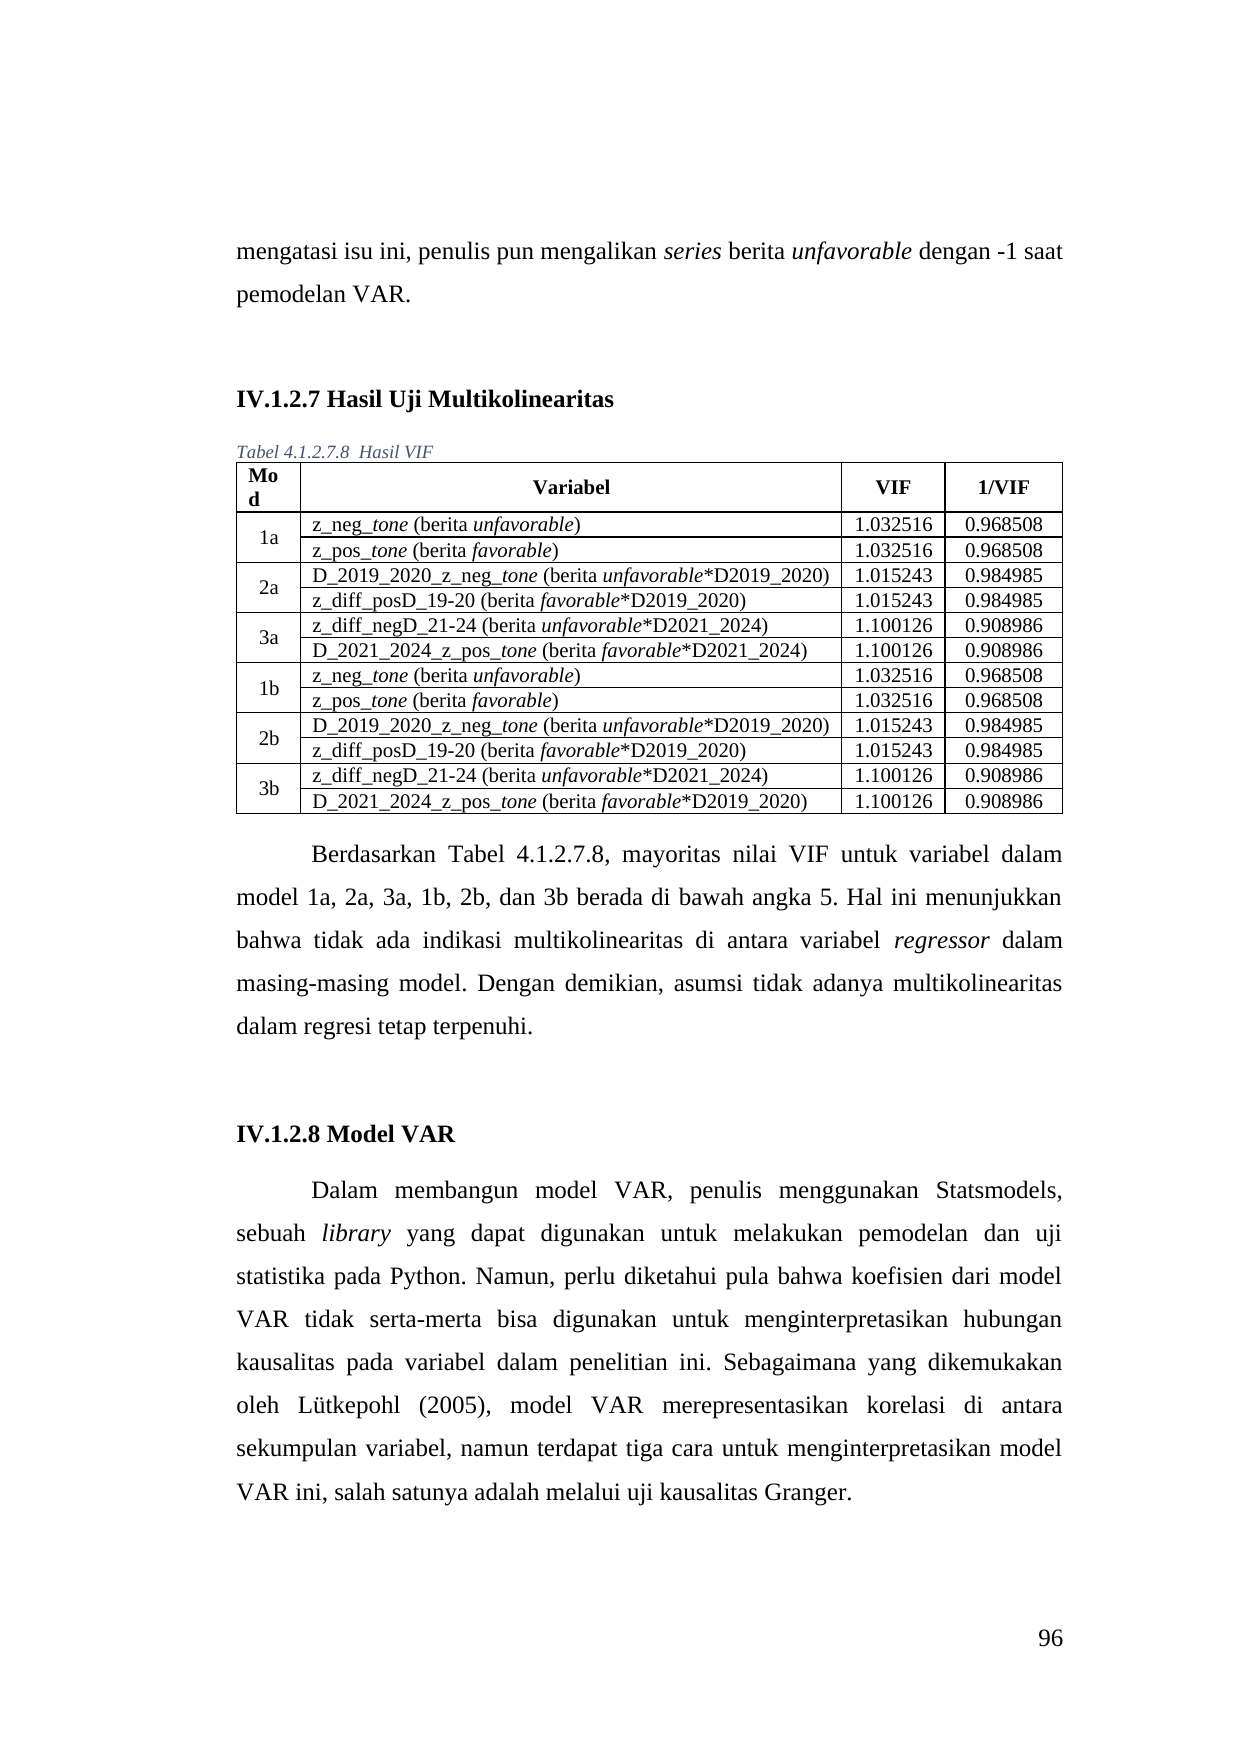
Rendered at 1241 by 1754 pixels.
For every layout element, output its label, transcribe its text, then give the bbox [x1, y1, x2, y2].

table_cell 0.908986 [946, 789, 1062, 813]
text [236, 236, 1063, 308]
table_cell 0.908986 [946, 764, 1062, 787]
table_cell 1.032516 [842, 663, 944, 687]
table_cell z_pos_tone (berita favorable) [301, 688, 841, 712]
table_cell 0.984985 [946, 713, 1062, 737]
table_header Variabel [301, 463, 841, 511]
table_cell 1.015243 [842, 738, 944, 762]
table_cell D_2021_2024_z_pos_tone (berita favorable*D2021_2024) [301, 638, 841, 662]
table_cell 0.908986 [946, 638, 1062, 662]
subtitle Model VAR [236, 1119, 1063, 1147]
table_cell z_diff_posD_19-20 (berita favorable*D2019_2020) [301, 588, 841, 612]
table_cell 0.984985 [946, 563, 1062, 587]
table_cell z_diff_negD_21-24 (berita unfavorable*D2021_2024) [301, 764, 841, 787]
table_header Mod [237, 463, 300, 511]
table_cell D_2019_2020_z_neg_tone (berita unfavorable*D2019_2020) [301, 563, 841, 587]
table_cell 1.015243 [842, 713, 944, 737]
table_cell 0.984985 [946, 738, 1062, 762]
table_cell 0.968508 [946, 513, 1062, 536]
table_cell z_diff_negD_21-24 (berita unfavorable*D2021_2024) [301, 613, 841, 637]
table_cell 0.968508 [946, 663, 1062, 687]
table_cell z_neg_tone (berita unfavorable) [301, 513, 841, 536]
table_cell z_neg_tone (berita unfavorable) [301, 663, 841, 687]
table_cell 0.968508 [946, 538, 1062, 562]
text Dalam membangun model VAR, penulis menggunakan Statsmodels, sebuah library yang dapat digunakan untuk melakukan pemodelan dan uji statistika pada Python. Namun, perlu diketahui pula bahwa koefisien dari model VAR tidak serta-merta bisa digunakan untuk menginterpretasikan hubungan kausalitas pada variabel dalam penelitian ini. Sebagaimana yang dikemukakan oleh , model VAR merepresentasikan korelasi di antara sekumpulan variabel, namun terdapat tiga cara untuk menginterpretasikan model VAR ini, salah satunya adalah melalui uji kausalitas Granger. [236, 1175, 1063, 1505]
table_cell 0.908986 [946, 613, 1062, 637]
table_cell 2b [237, 713, 300, 762]
table_cell 0.984985 [946, 588, 1062, 612]
table_cell 1.100126 [842, 638, 944, 662]
table_cell D_2021_2024_z_pos_tone (berita favorable*D2019_2020) [301, 789, 841, 813]
table_cell 1.015243 [842, 588, 944, 612]
table_cell 0.968508 [946, 688, 1062, 712]
table_cell D_2019_2020_z_neg_tone (berita unfavorable*D2019_2020) [301, 713, 841, 737]
table_cell 2a [237, 563, 300, 612]
table_cell z_diff_posD_19-20 (berita favorable*D2019_2020) [301, 738, 841, 762]
table_cell 1.032516 [842, 513, 944, 536]
table_cell 1.100126 [842, 789, 944, 813]
subtitle Hasil Uji Multikolinearitas [236, 384, 1063, 413]
table_cell z_pos_tone (berita favorable) [301, 538, 841, 562]
table_header VIF [842, 463, 944, 511]
table_header 1/VIF [946, 463, 1062, 511]
table_cell 1.015243 [842, 563, 944, 587]
table_cell 1a [237, 513, 300, 562]
table_cell 1.100126 [842, 613, 944, 637]
table_cell 3a [237, 613, 300, 662]
table_cell 1b [237, 663, 300, 712]
table_cell 1.032516 [842, 538, 944, 562]
table_cell 1.032516 [842, 688, 944, 712]
table_cell 3b [237, 764, 300, 813]
table_cell 1.100126 [842, 764, 944, 787]
